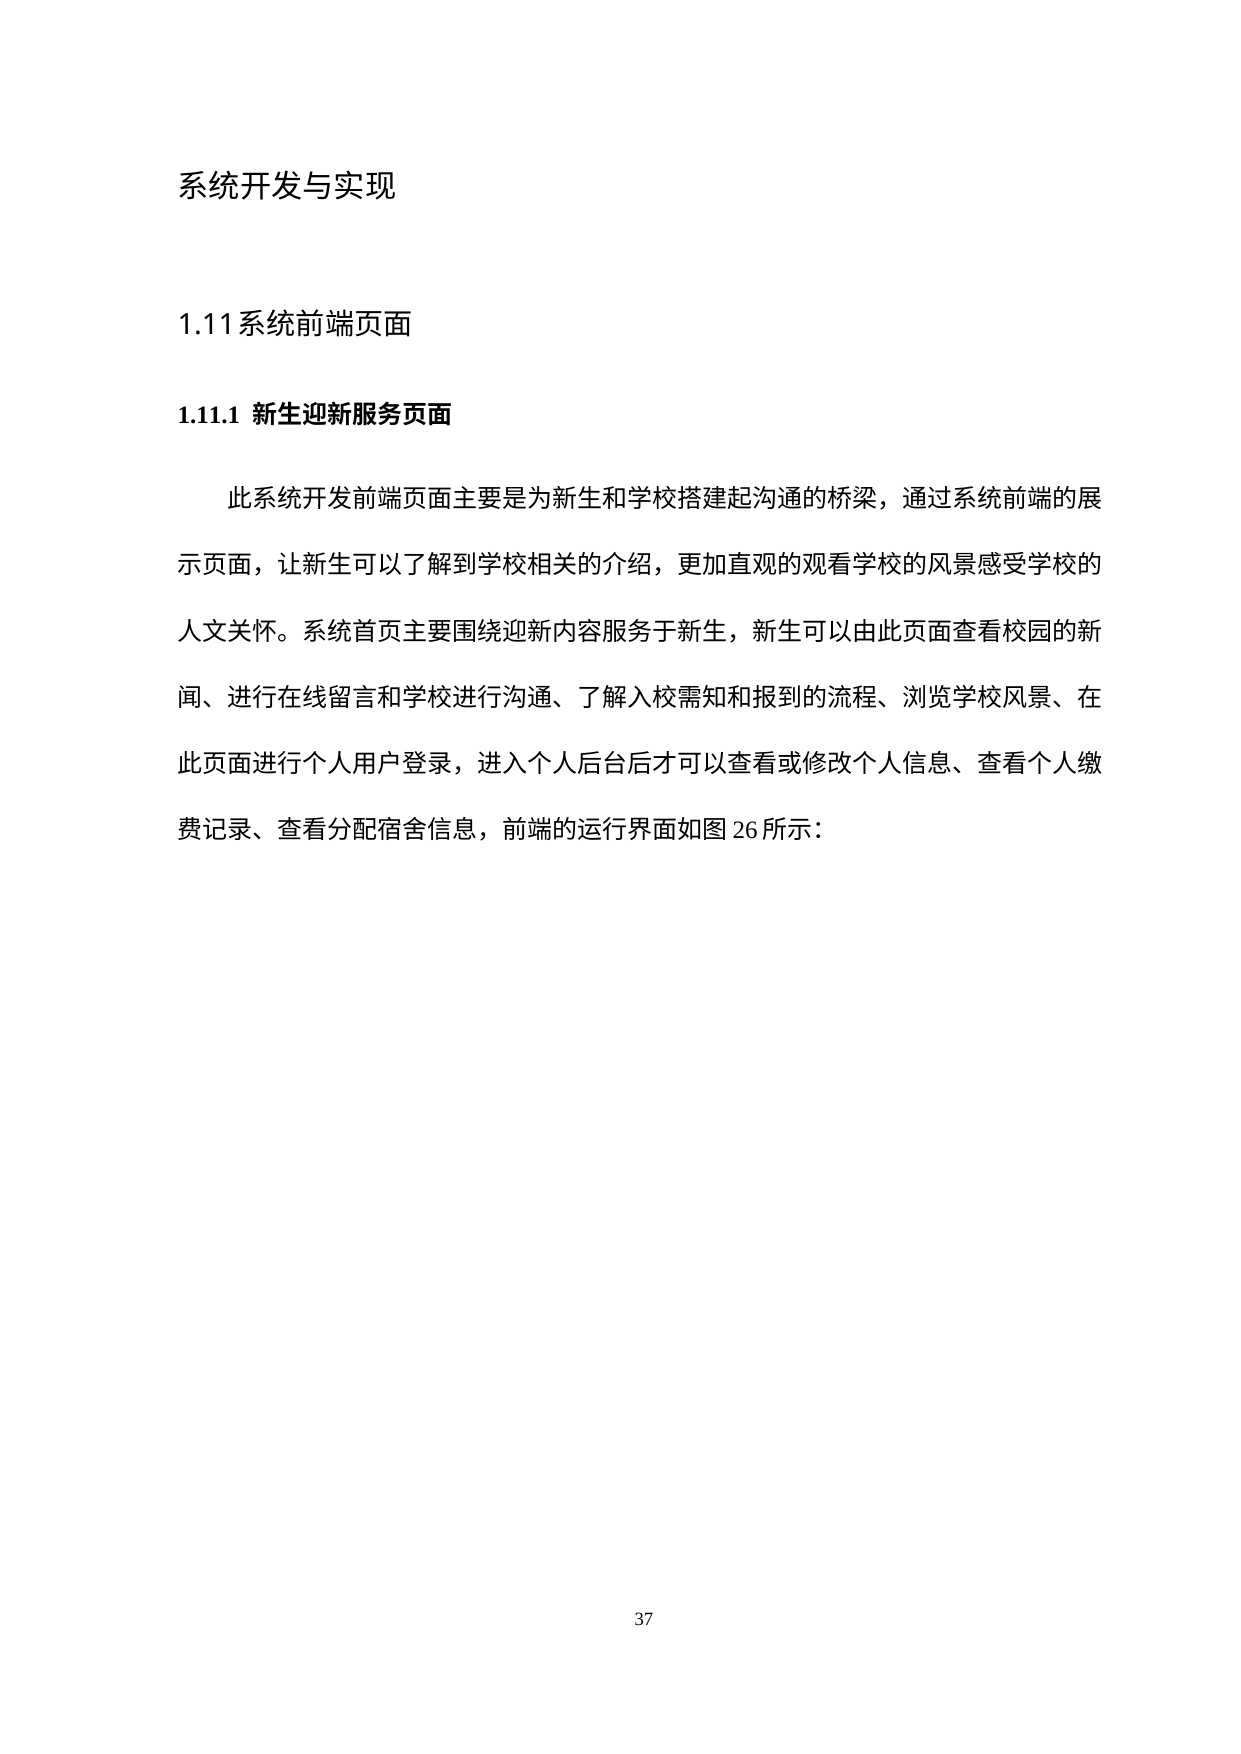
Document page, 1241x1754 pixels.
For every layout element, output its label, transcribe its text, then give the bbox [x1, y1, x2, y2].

subtitle 系统前端页面 [177, 288, 1110, 354]
subtitle 系统开发与实现 [177, 151, 1110, 217]
text 此系统开发前端页面主要是为新生和学校搭建起沟通的桥梁，通过系统前端的展示页面，让新生可以了解到学校相关的介绍，更加直观的观看学校的风景感受学校的人文关怀。系统首页主要围绕迎新内容服务于新生，新生可以由此页面查看校园的新闻、进行在线留言和学校进行沟通、了解入校需知和报到的流程、浏览学校风景、在此页面进行个人用户登录，进入个人后台后才可以查看或修改个人信息、查看个人缴费记录、查看分配宿舍信息，前端的运行界面如图26所示： [177, 464, 1110, 860]
subtitle 新生迎新服务页面 [177, 380, 1110, 446]
